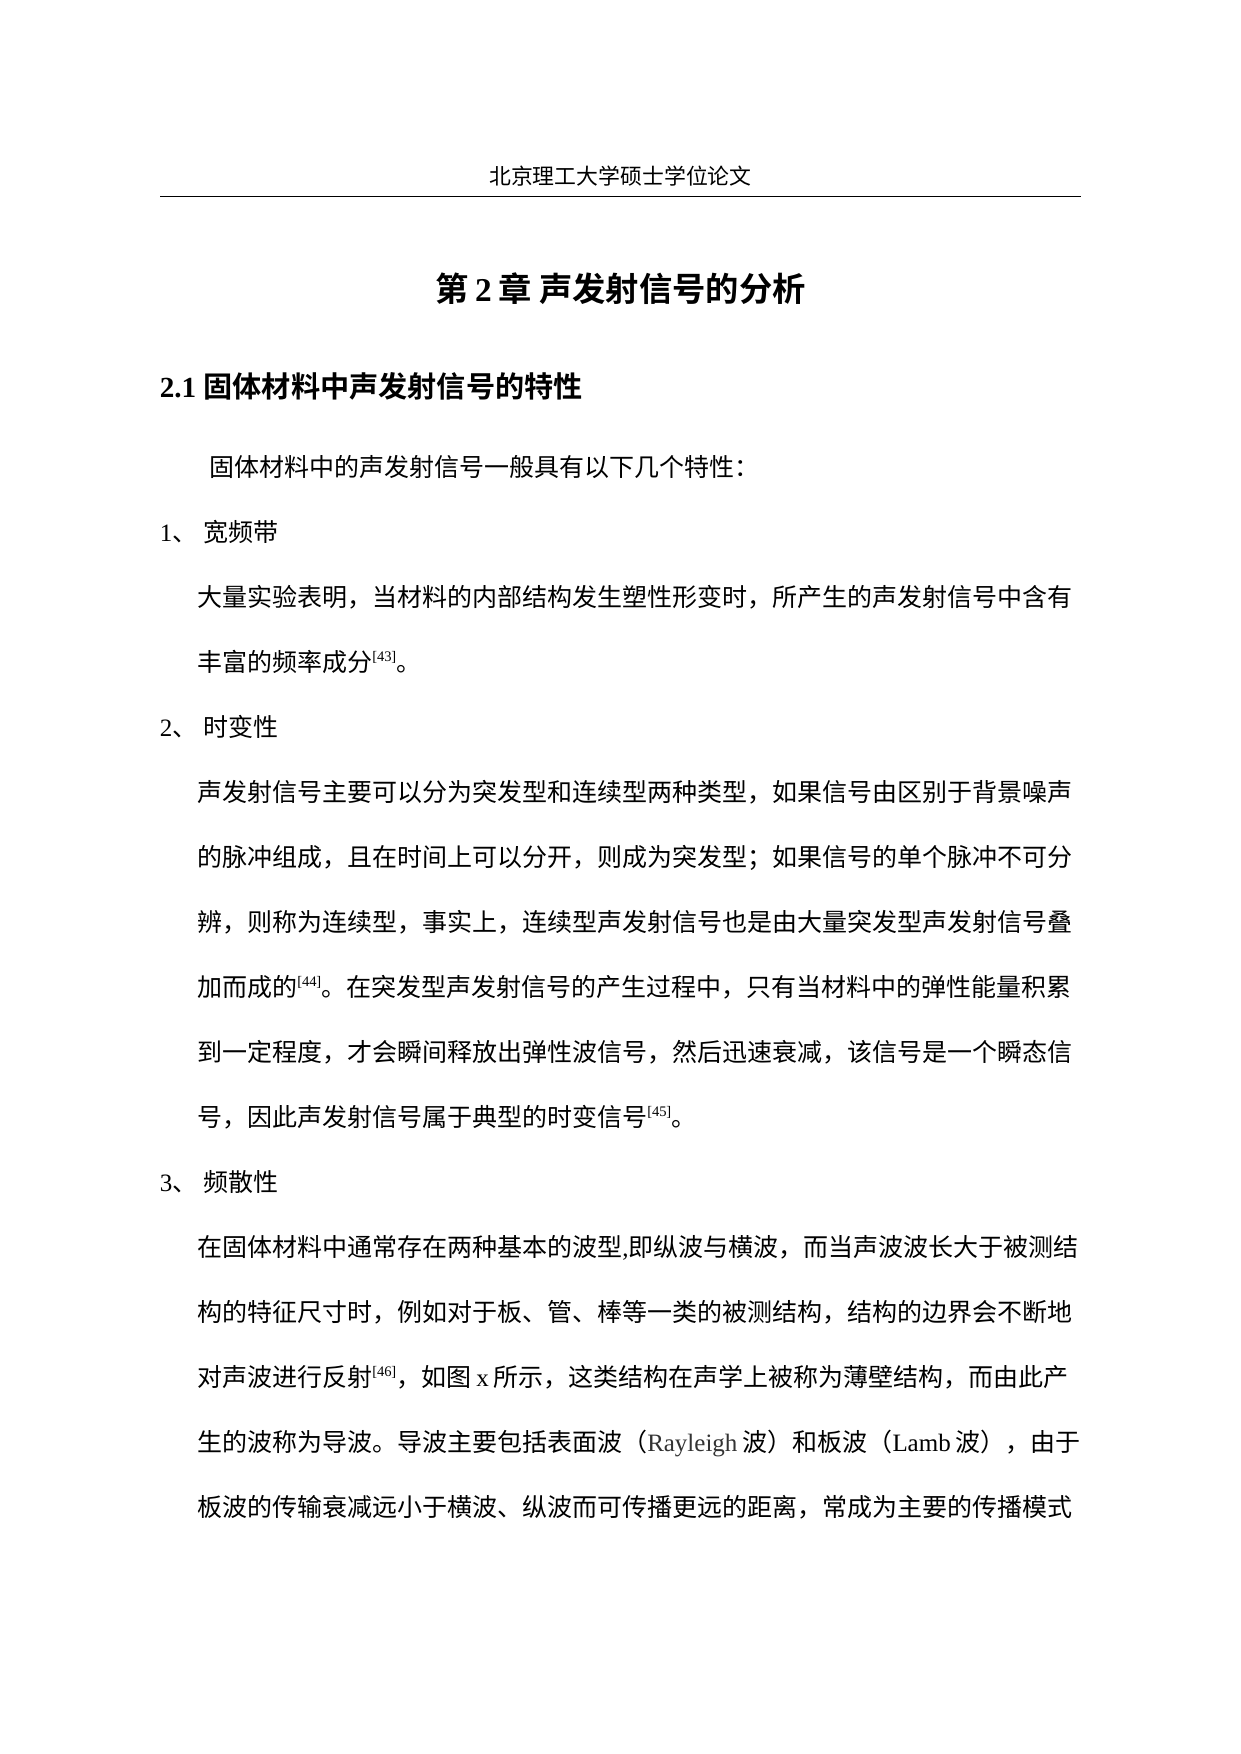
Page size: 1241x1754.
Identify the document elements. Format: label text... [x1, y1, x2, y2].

list 宽频带 [159, 498, 1081, 563]
list 时变性 [159, 693, 1081, 758]
text 固体材料中的声发射信号一般具有以下几个特性： [159, 433, 1081, 498]
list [197, 1213, 1081, 1538]
text 2.1 固体材料中声发射信号的特性 [159, 352, 1081, 417]
list 大量实验表明，当材料的内部结构发生塑性形变时，所产生的声发射信号中含有丰富的频率成分[43]。 [197, 563, 1081, 693]
list 频散性 [159, 1148, 1081, 1213]
list 声发射信号主要可以分为突发型和连续型两种类型，如果信号由区别于背景噪声的脉冲组成，且在时间上可以分开，则成为突发型；如果信号的单个脉冲不可分辨，则称为连续型，事实上，连续型声发射信号也是由大量突发型声发射信号叠加而成的[44]。在突发型声发射信号的产生过程中，只有当材料中的弹性能量积累到一定程度，才会瞬间释放出弹性波信号，然后迅速衰减，该信号是一个瞬态信号，因此声发射信号属于典型的时变信号[45]。 [197, 758, 1081, 1148]
text 第2章 声发射信号的分析 [159, 254, 1081, 319]
